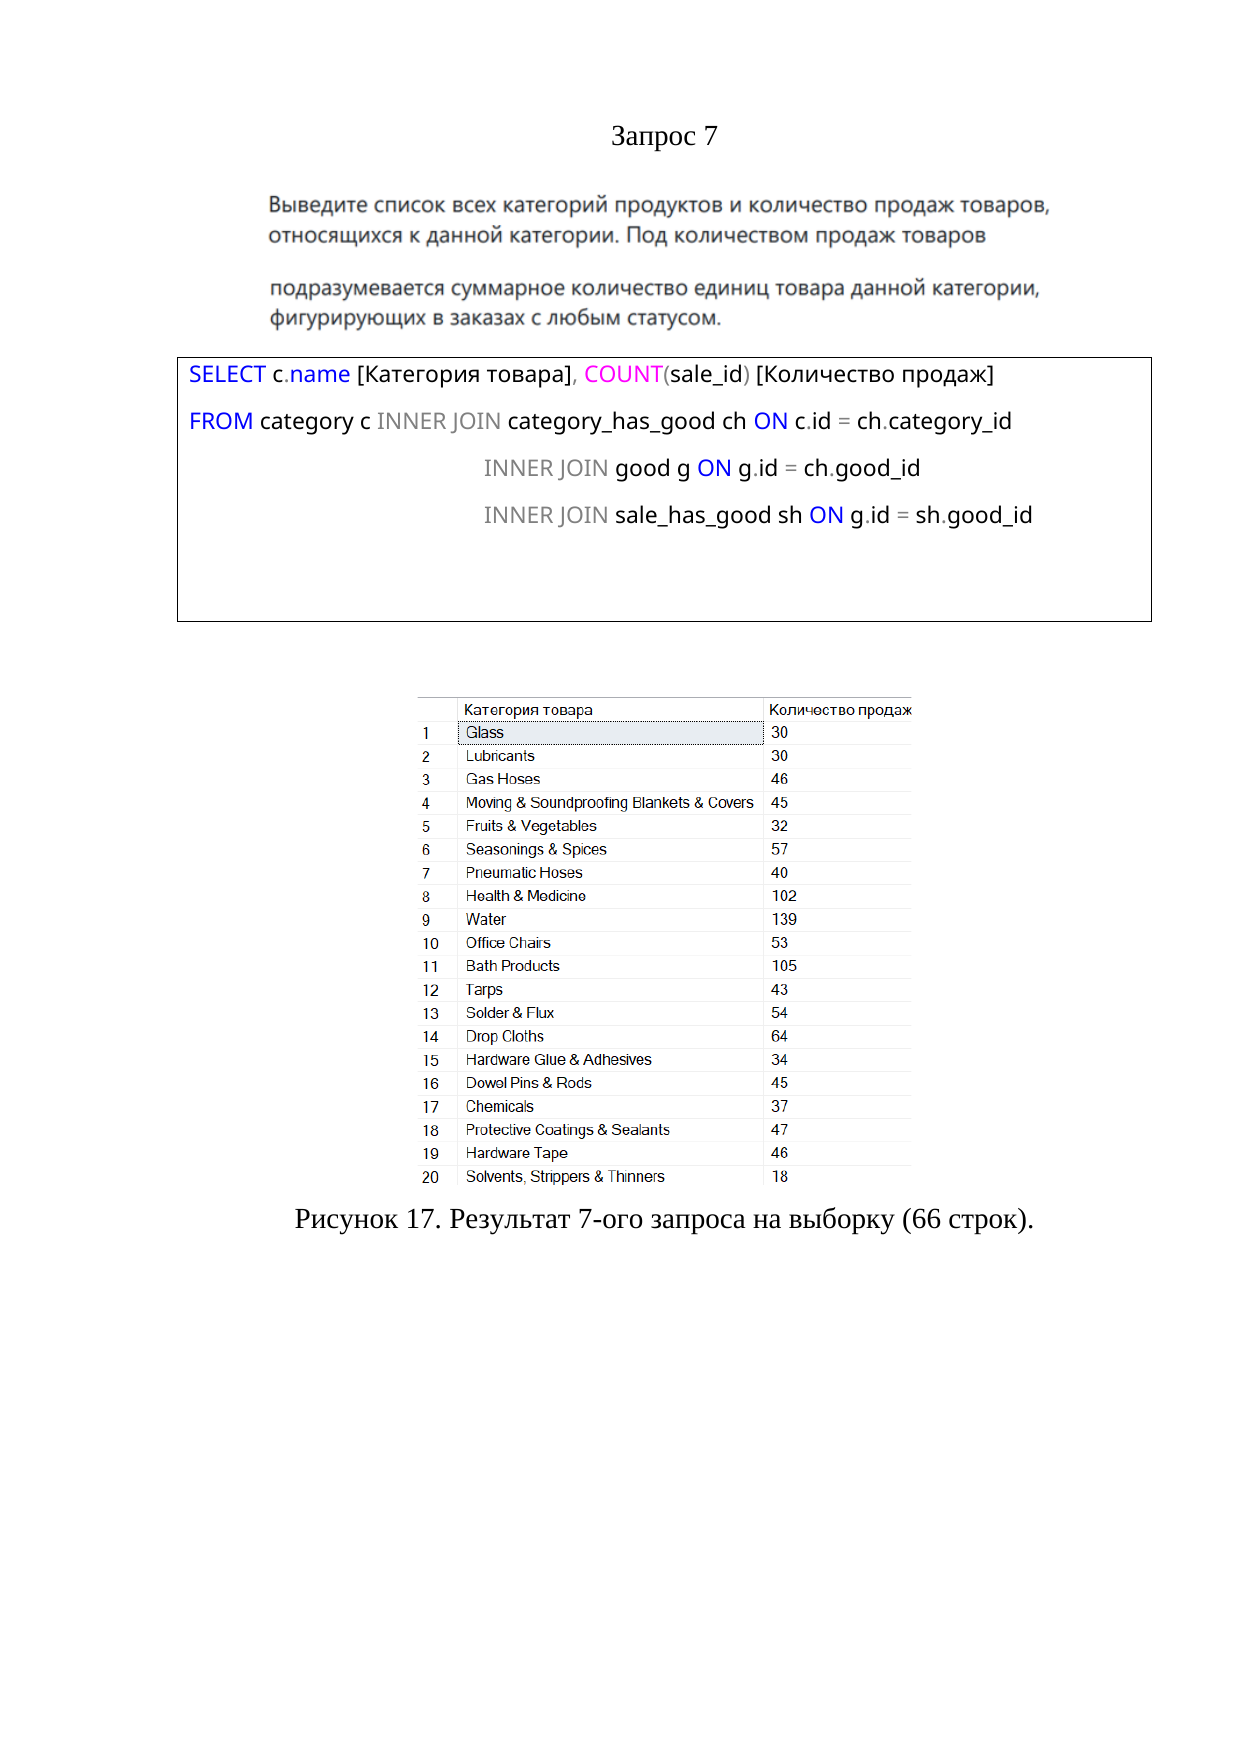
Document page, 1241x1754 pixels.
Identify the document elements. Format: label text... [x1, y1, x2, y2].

text Рисунок 17. Результат 7-ого запроса на выборку (66 строк). [177, 1201, 1152, 1235]
text Запрос 7 [177, 118, 1152, 152]
picture [417, 697, 912, 1185]
table_header SELECT c.name [Категория товара], COUNT(sale_id) [Количество продаж] FROM category c INNER JOIN category_has_good ch ON c.id = ch.category_id INNER JOIN good g ON g.id = ch.good_id INNER JOIN sale_has_good sh ON g.id = sh.good_id [178, 358, 1151, 621]
picture [249, 168, 1080, 341]
